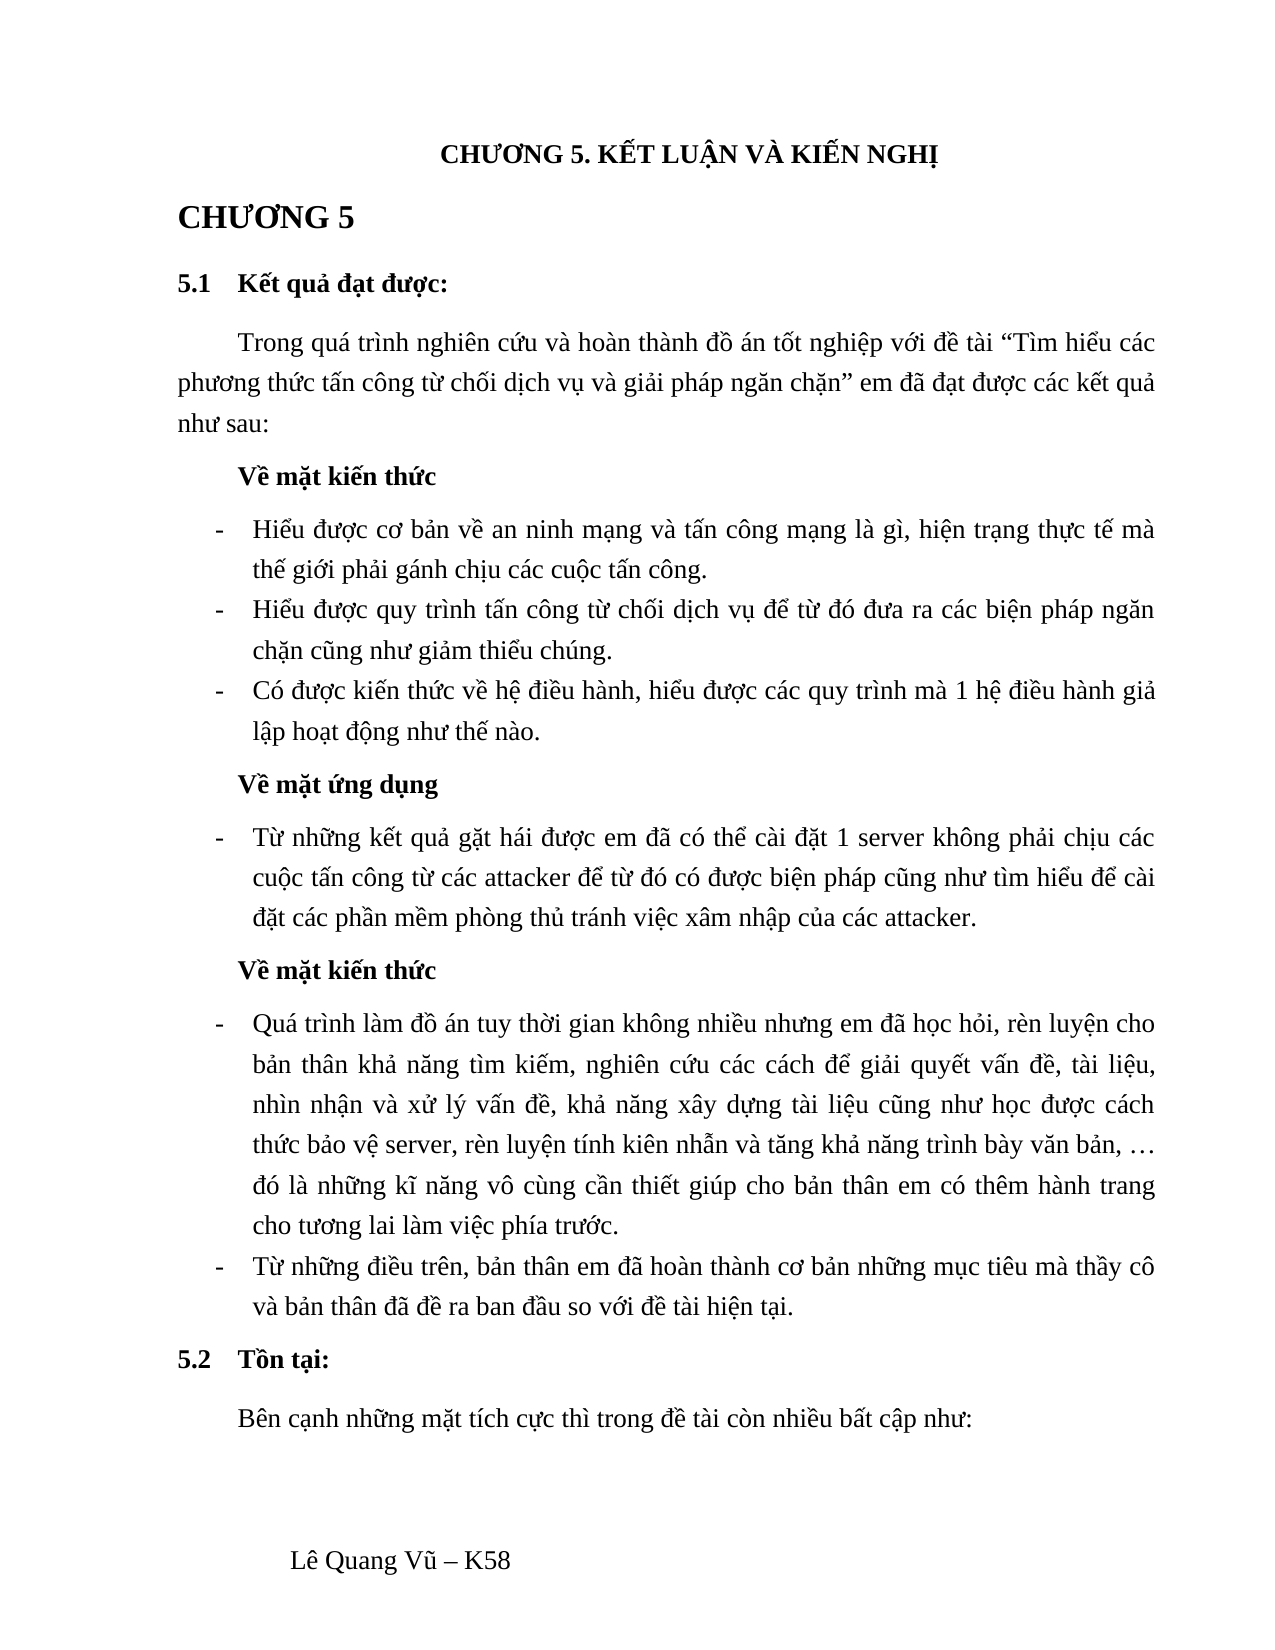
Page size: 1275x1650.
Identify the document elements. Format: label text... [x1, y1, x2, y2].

list Từ những điều trên, bản thân em đã hoàn thành cơ bản những mục tiêu mà thầy cô và bản thân đã đề ra ban đầu so với đề tài hiện tại. [215, 1250, 1157, 1321]
list Hiểu được cơ bản về an ninh mạng và tấn công mạng là gì, hiện trạng thực tế mà thế giới phải gánh chịu các cuộc tấn công. [215, 513, 1157, 584]
list Hiểu được quy trình tấn công từ chối dịch vụ để từ đó đưa ra các biện pháp ngăn chặn cũng như giảm thiểu chúng. [215, 594, 1157, 665]
subtitle CHƯƠNG 5. KẾT LUẬN VÀ KIẾN NGHỊ [222, 138, 1157, 169]
subtitle Kết quả đạt được: [177, 267, 1157, 298]
list Có được kiến thức về hệ điều hành, hiểu được các quy trình mà 1 hệ điều hành giả lập hoạt động như thế nào. [215, 674, 1157, 746]
text Về mặt kiến thức [177, 460, 1157, 491]
text Về mặt kiến thức [177, 954, 1157, 986]
list Từ những kết quả gặt hái được em đã có thể cài đặt 1 server không phải chịu các cuộc tấn công từ các attacker để từ đó có được biện pháp cũng như tìm hiểu để cài đặt các phần mềm phòng thủ tránh việc xâm nhập của các attacker. [215, 821, 1157, 933]
text Về mặt ứng dụng [177, 768, 1157, 799]
text Trong quá trình nghiên cứu và hoàn thành đồ án tốt nghiệp với đề tài “Tìm hiểu các phương thức tấn công từ chối dịch vụ và giải pháp ngăn chặn” em đã đạt được các kết quả như sau: [177, 326, 1157, 438]
list Quá trình làm đồ án tuy thời gian không nhiều nhưng em đã học hỏi, rèn luyện cho bản thân khả năng tìm kiếm, nghiên cứu các cách để giải quyết vấn đề, tài liệu, nhìn nhận và xử lý vấn đề, khả năng xây dựng tài liệu cũng như học được cách thức bảo vệ server, rèn luyện tính kiên nhẫn và tăng khả năng trình bày văn bản, … đó là những kĩ năng vô cùng cần thiết giúp cho bản thân em có thêm hành trang cho tương lai làm việc phía trước. [215, 1007, 1157, 1241]
subtitle Tồn tại: [177, 1343, 1157, 1374]
text Bên cạnh những mặt tích cực thì trong đề tài còn nhiều bất cập như: [177, 1402, 1157, 1433]
